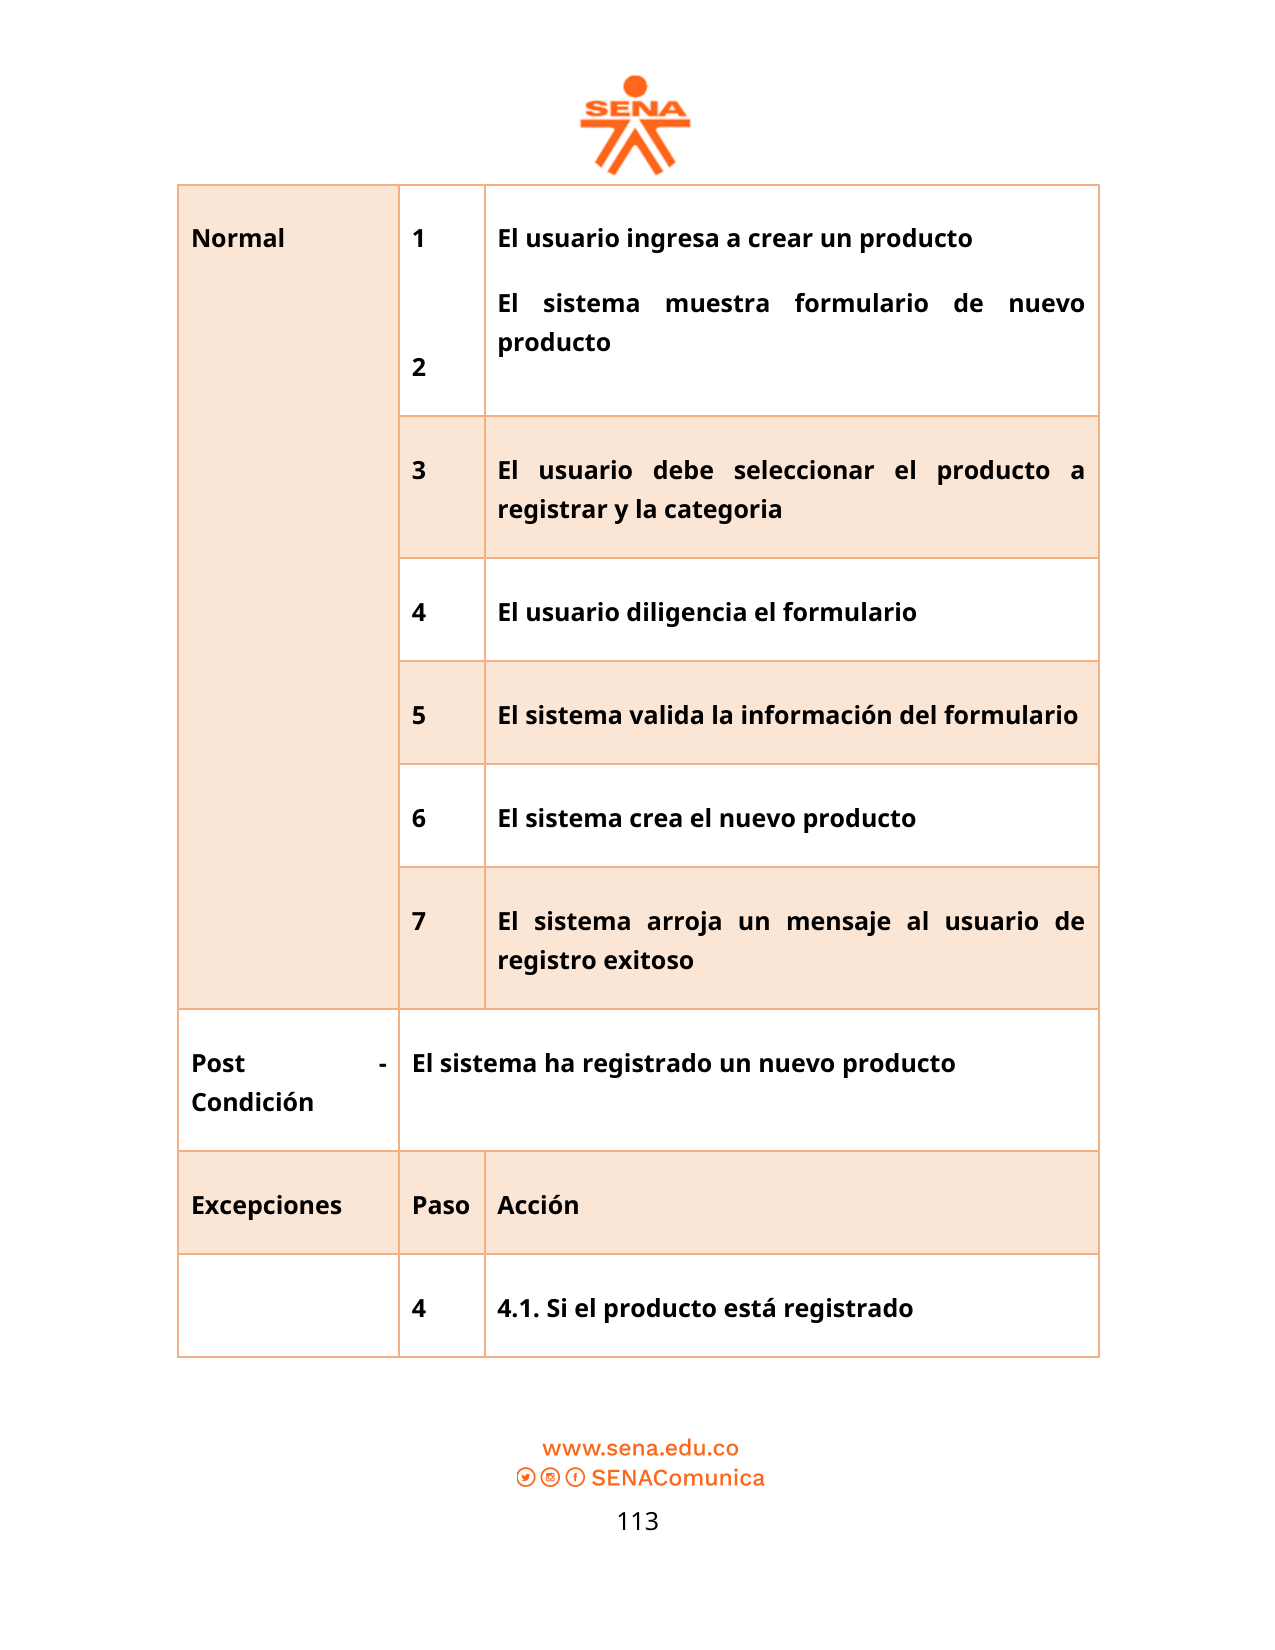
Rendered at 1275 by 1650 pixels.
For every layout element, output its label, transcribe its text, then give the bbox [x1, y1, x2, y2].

table_cell 7 [400, 868, 484, 1008]
table_cell Paso [400, 1152, 484, 1253]
table_cell 4 [400, 559, 484, 660]
table_cell 5 [400, 662, 484, 763]
table_cell El sistema valida la información del formulario [486, 662, 1098, 763]
table_cell 1 2 [400, 186, 484, 415]
table_cell El sistema arroja un mensaje al usuario de registro exitoso [486, 868, 1098, 1008]
table_cell Excepciones [179, 1152, 398, 1253]
picture [573, 73, 702, 184]
table_cell 3 [400, 417, 484, 557]
table_cell [179, 1255, 398, 1356]
picture [517, 1436, 765, 1487]
table_cell El usuario debe seleccionar el producto a registrar y la categoria [486, 417, 1098, 557]
table_cell 4.1. Si el producto está registrado [486, 1255, 1098, 1356]
table_cell El sistema crea el nuevo producto [486, 765, 1098, 866]
table_cell Acción [486, 1152, 1098, 1253]
table_cell El sistema ha registrado un nuevo producto [400, 1010, 1098, 1150]
table_cell El usuario diligencia el formulario [486, 559, 1098, 660]
table_cell Post - Condición [179, 1010, 398, 1150]
table_cell El usuario ingresa a crear un producto El sistema muestra formulario de nuevo producto [486, 186, 1098, 415]
table_cell 4 [400, 1255, 484, 1356]
table_cell 6 [400, 765, 484, 866]
table_cell Secuencia Normal [179, 186, 398, 1008]
